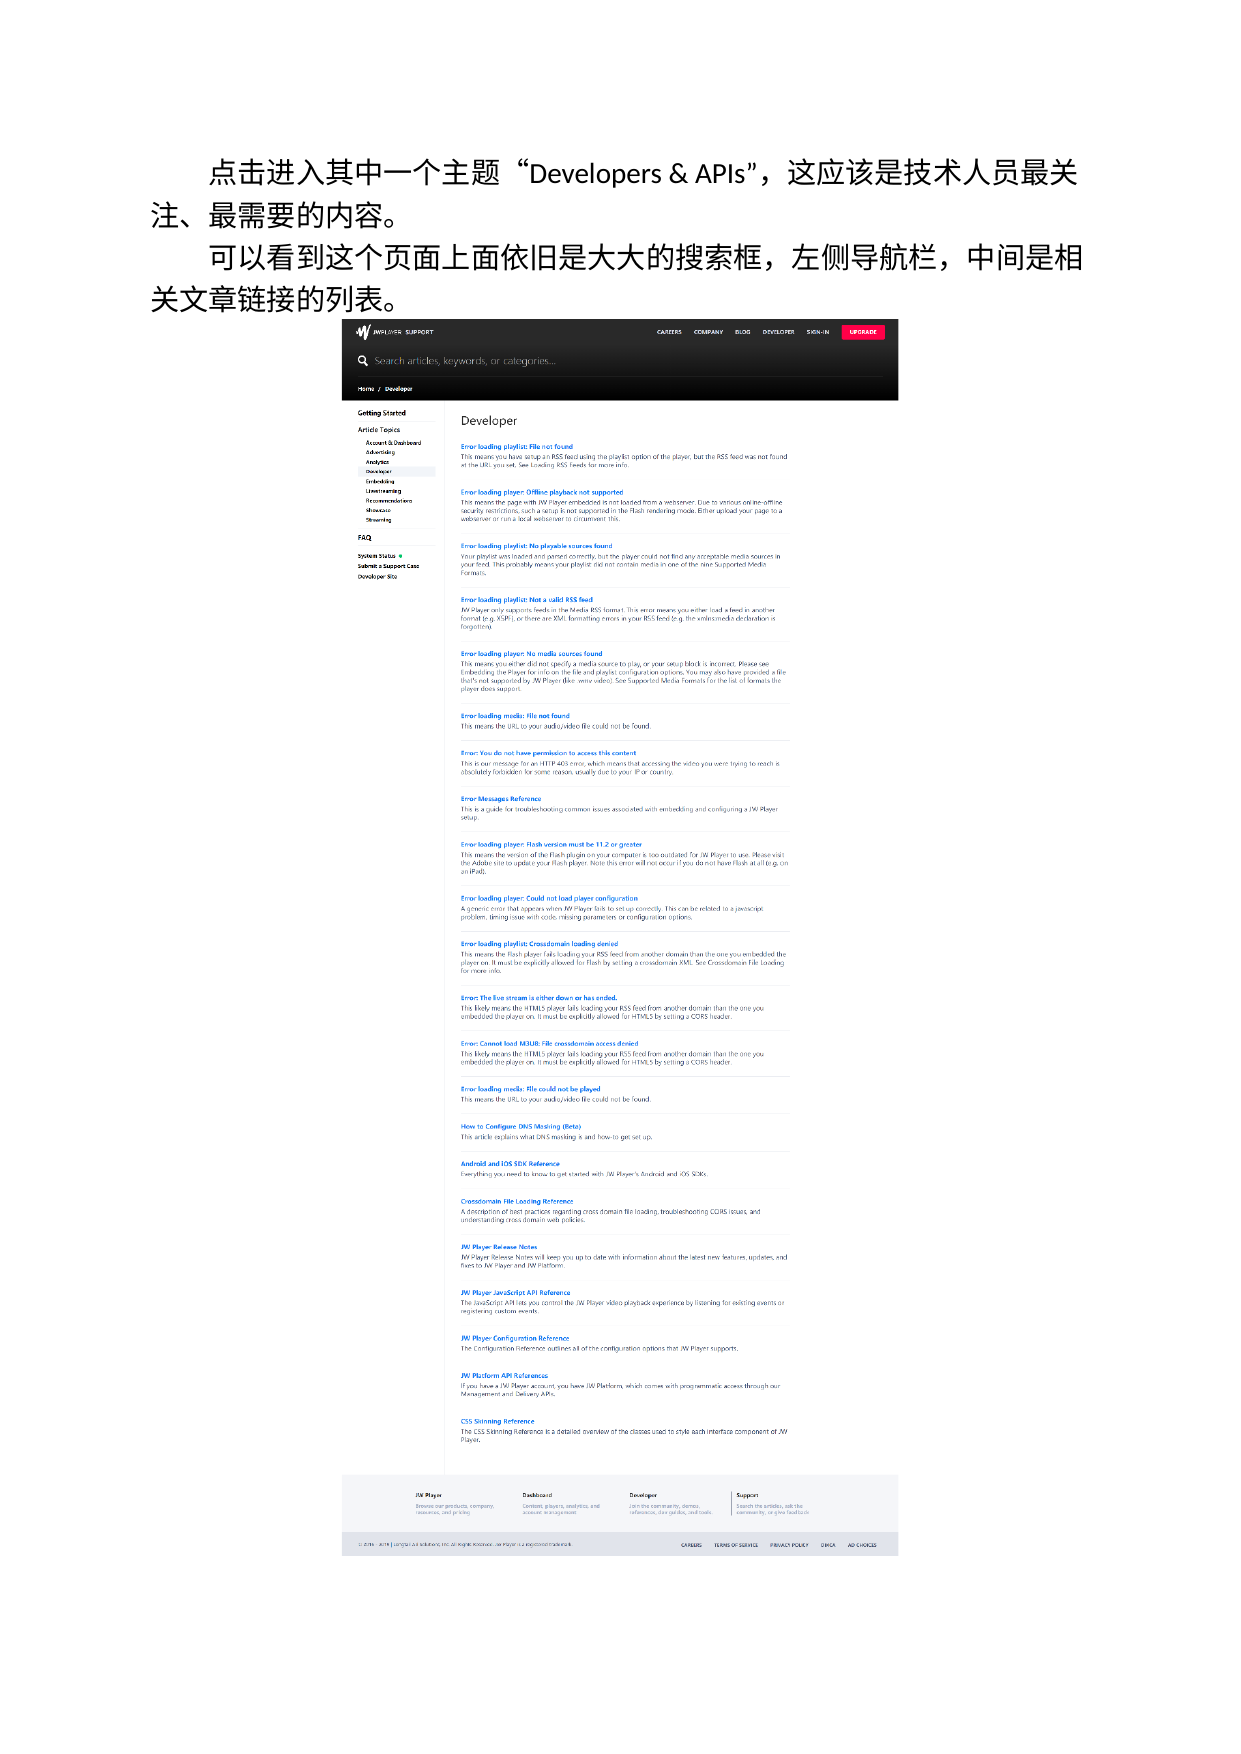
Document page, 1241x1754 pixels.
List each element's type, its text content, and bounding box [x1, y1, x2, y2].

text 可以看到这个页面上面依旧是大大的搜索框，左侧导航栏，中间是相关文章链接的列表。 [150, 234, 1090, 319]
text 点击进入其中一个主题“Developers & APIs”，这应该是技术人员最关注、最需要的内容。 [150, 150, 1090, 234]
picture [341, 319, 899, 1556]
